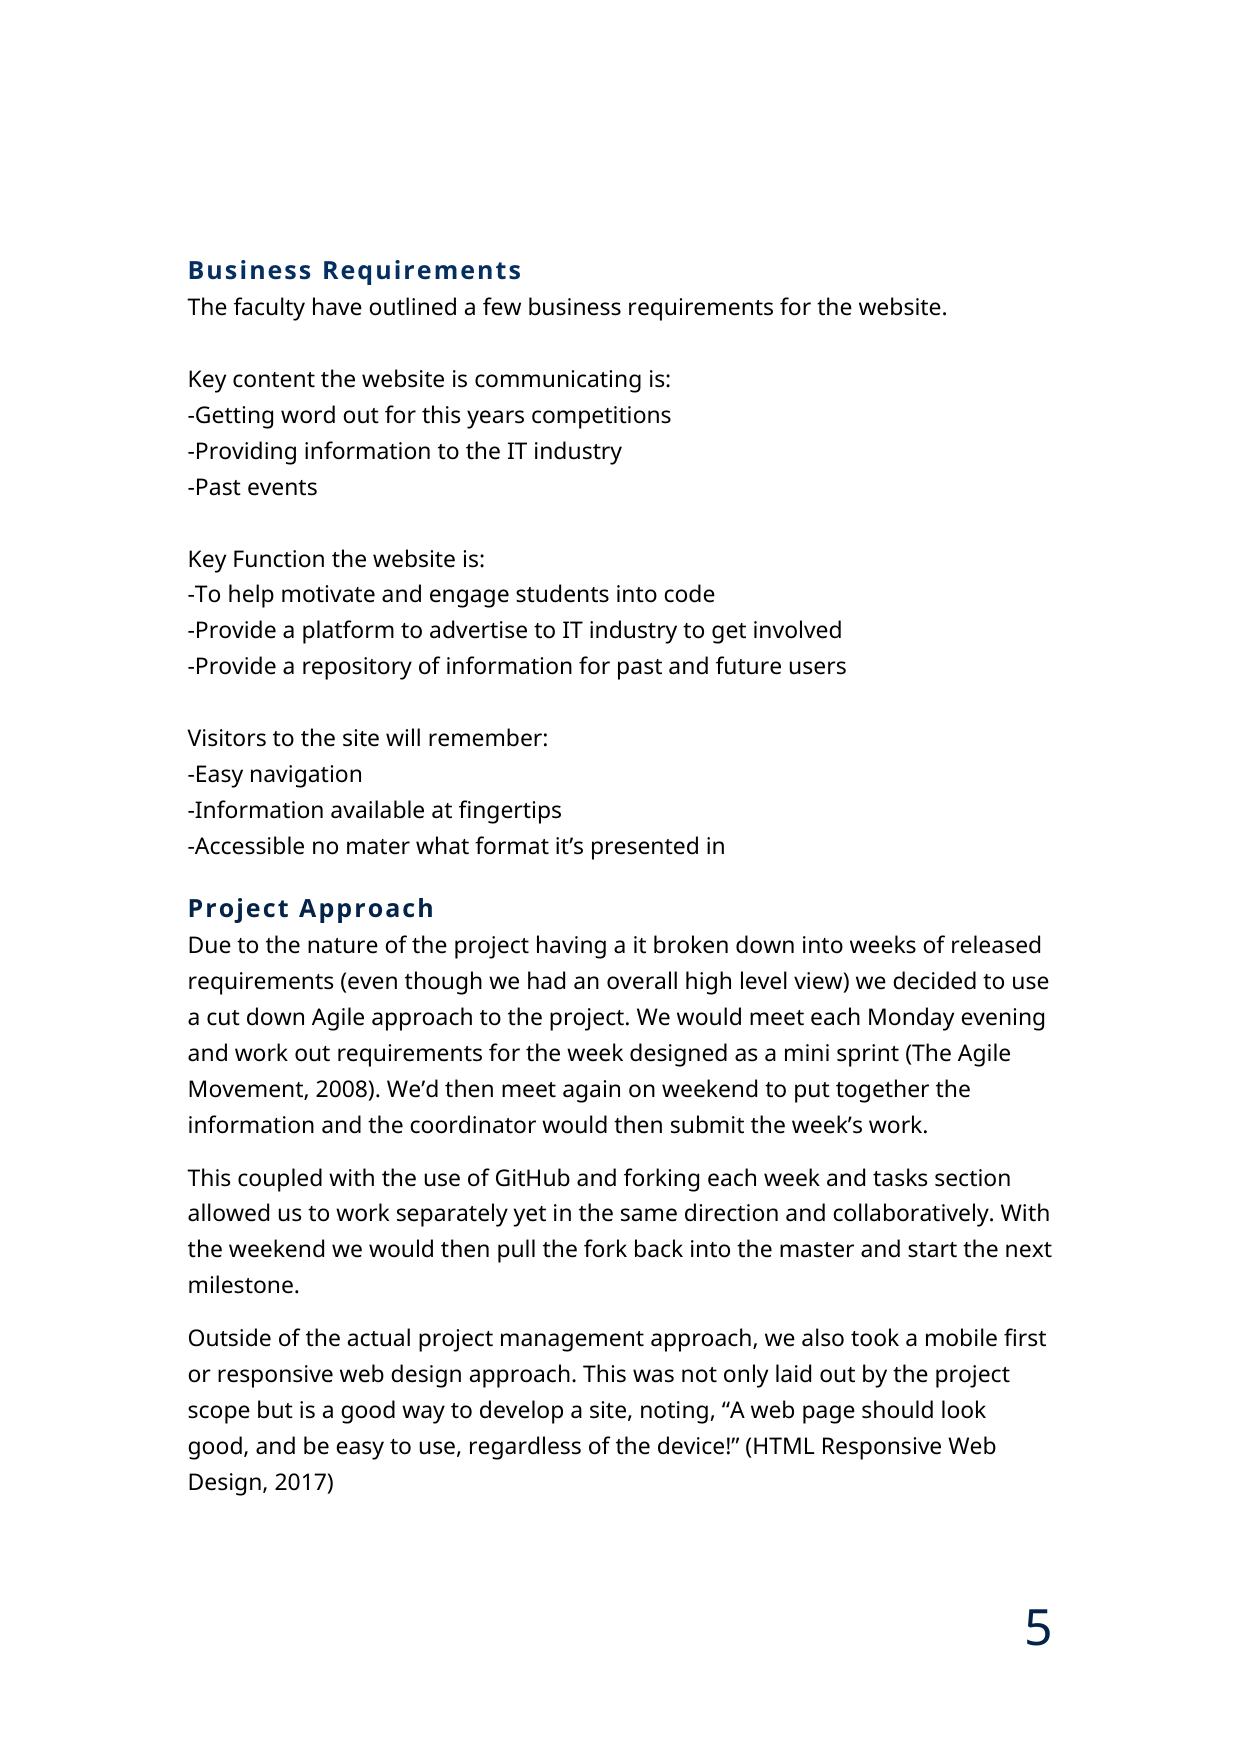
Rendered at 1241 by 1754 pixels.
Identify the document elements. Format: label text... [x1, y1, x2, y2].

text -To help motivate and engage students into code [187, 578, 1053, 610]
text Key Function the website is: [187, 542, 1053, 574]
text -Accessible no mater what format it’s presented in [187, 830, 1053, 861]
text -Past events [187, 471, 1053, 502]
text Visitors to the site will remember: [187, 722, 1053, 753]
text The faculty have outlined a few business requirements for the website. [187, 291, 1053, 322]
text -Easy navigation [187, 758, 1053, 789]
text -Information available at fingertips [187, 794, 1053, 825]
text Key content the website is communicating is: [187, 363, 1053, 394]
text This coupled with the use of GitHub and forking each week and tasks section allowed us to work separately yet in the same direction and collaboratively. With the weekend we would then pull the fork back into the master and start the next milestone. [187, 1161, 1053, 1301]
text -Getting word out for this years competitions [187, 399, 1053, 430]
text -Provide a repository of information for past and future users [187, 650, 1053, 682]
text Outside of the actual project management approach, we also took a mobile first or responsive web design approach. This was not only laid out by the project scope but is a good way to develop a site, noting, “A web page should look good, and be easy to use, regardless of the device!” (HTML Responsive Web Design, 2017) [187, 1322, 1053, 1497]
text -Provide a platform to advertise to IT industry to get involved [187, 614, 1053, 646]
text -Providing information to the IT industry [187, 435, 1053, 466]
subtitle Business Requirements [187, 253, 1053, 287]
subtitle Project Approach [187, 891, 1053, 925]
text Due to the nature of the project having a it broken down into weeks of released requirements (even though we had an overall high level view) we decided to use a cut down Agile approach to the project. We would meet each Monday evening and work out requirements for the week designed as a mini sprint (The Agile Movement, 2008). We’d then meet again on weekend to put together the information and the coordinator would then submit the week’s work. [187, 929, 1053, 1140]
